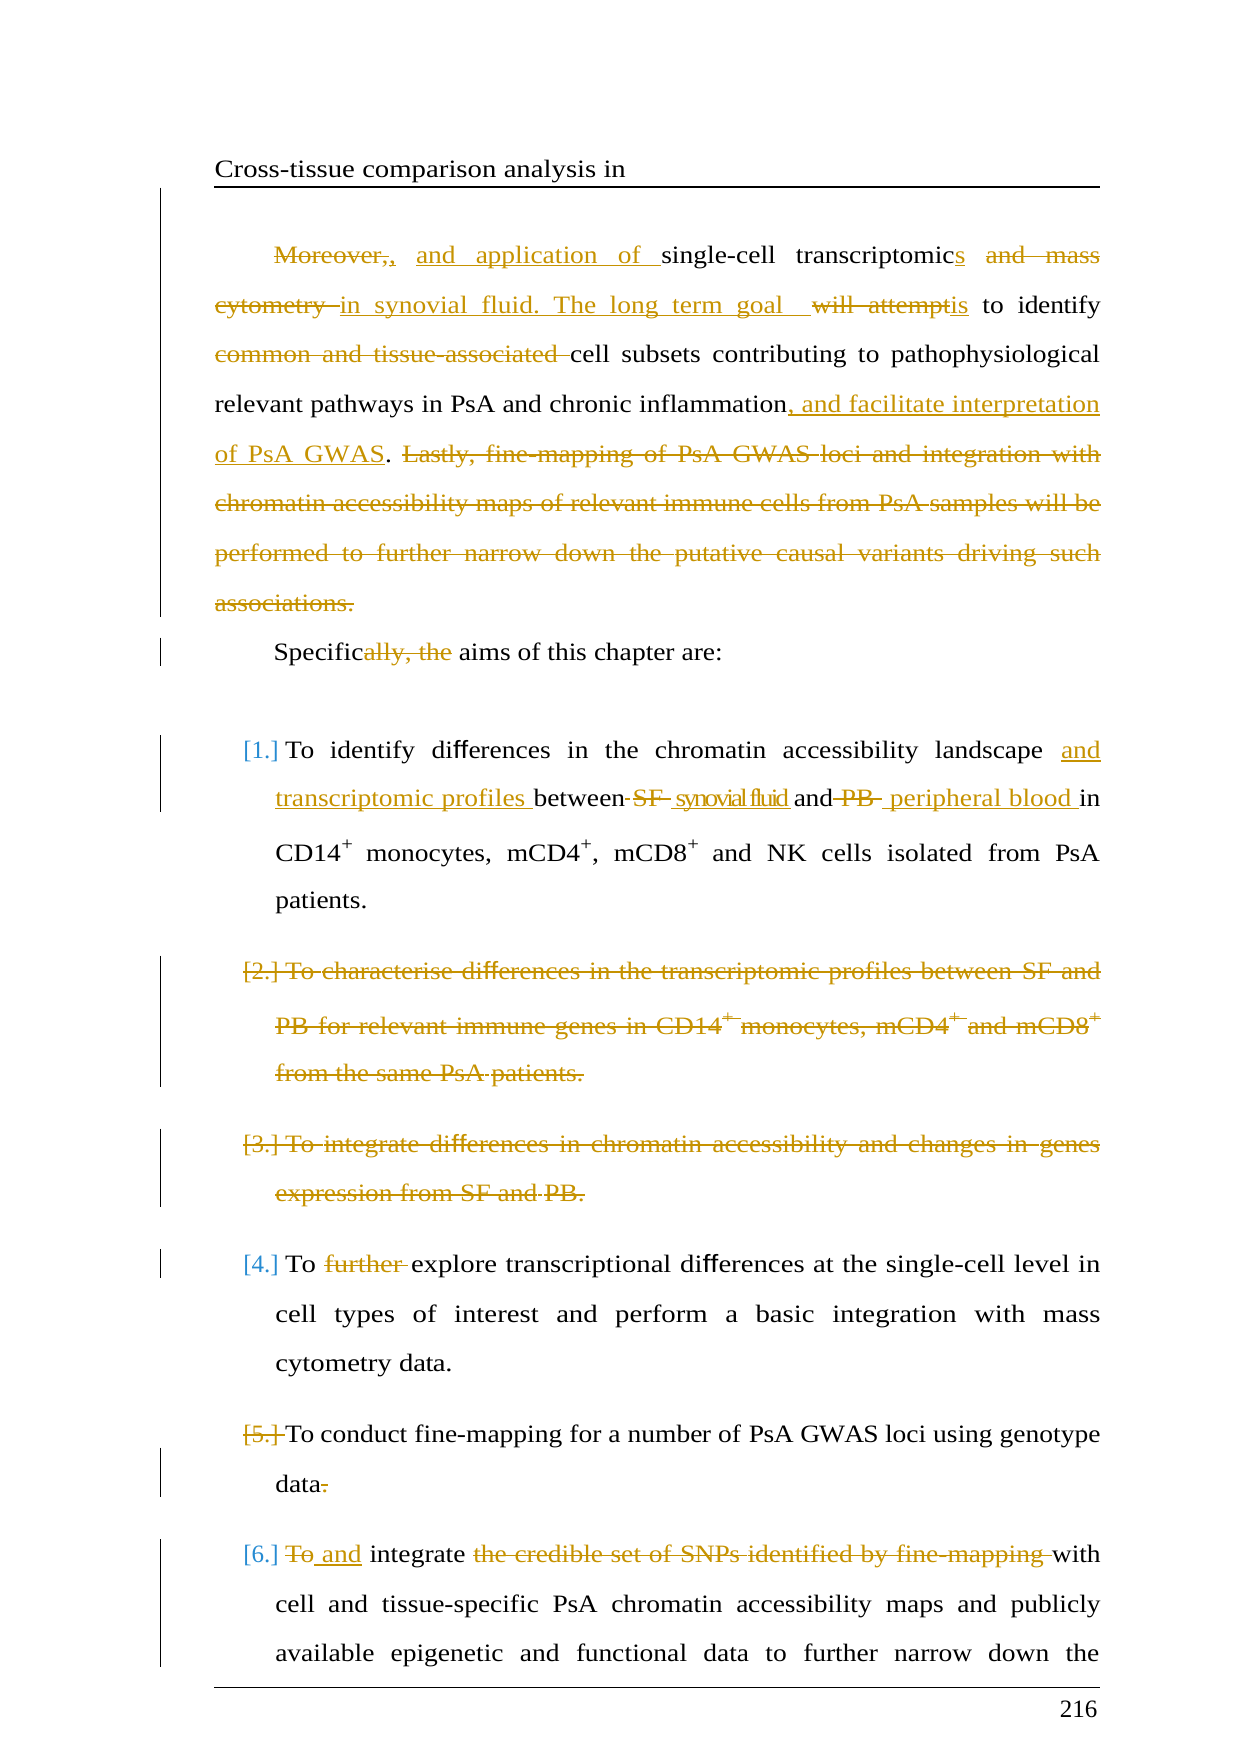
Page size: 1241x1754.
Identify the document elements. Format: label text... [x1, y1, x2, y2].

list To conduct fine-mapping for a number of PsA GWAS loci using genotype data [243, 1419, 1101, 1497]
text single-cell transcriptomic to identify cell subsets contributing to pathophysiological relevant pathways in PsA and chronic inflammation. [214, 240, 1101, 504]
list To explore transcriptional differences at the single-cell level in cell types of interest and perform a basic integration with mass cytometry data. [243, 1249, 1100, 1377]
text single-cell transcriptomic to identify cell subsets contributing to pathophysiological relevant pathways in PsA and chronic inflammation. [214, 555, 1101, 617]
text single-cell transcriptomic to identify cell subsets contributing to pathophysiological relevant pathways in PsA and chronic inflammation. [214, 505, 1101, 554]
list To identify differences in the chromatin accessibility landscape betweenandin CD14+ monocytes, mCD4+, mCD8+ and NK cells isolated from PsA patients. [243, 735, 1101, 914]
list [243, 1539, 1101, 1667]
text Specific aims of this chapter are: [214, 637, 1101, 666]
